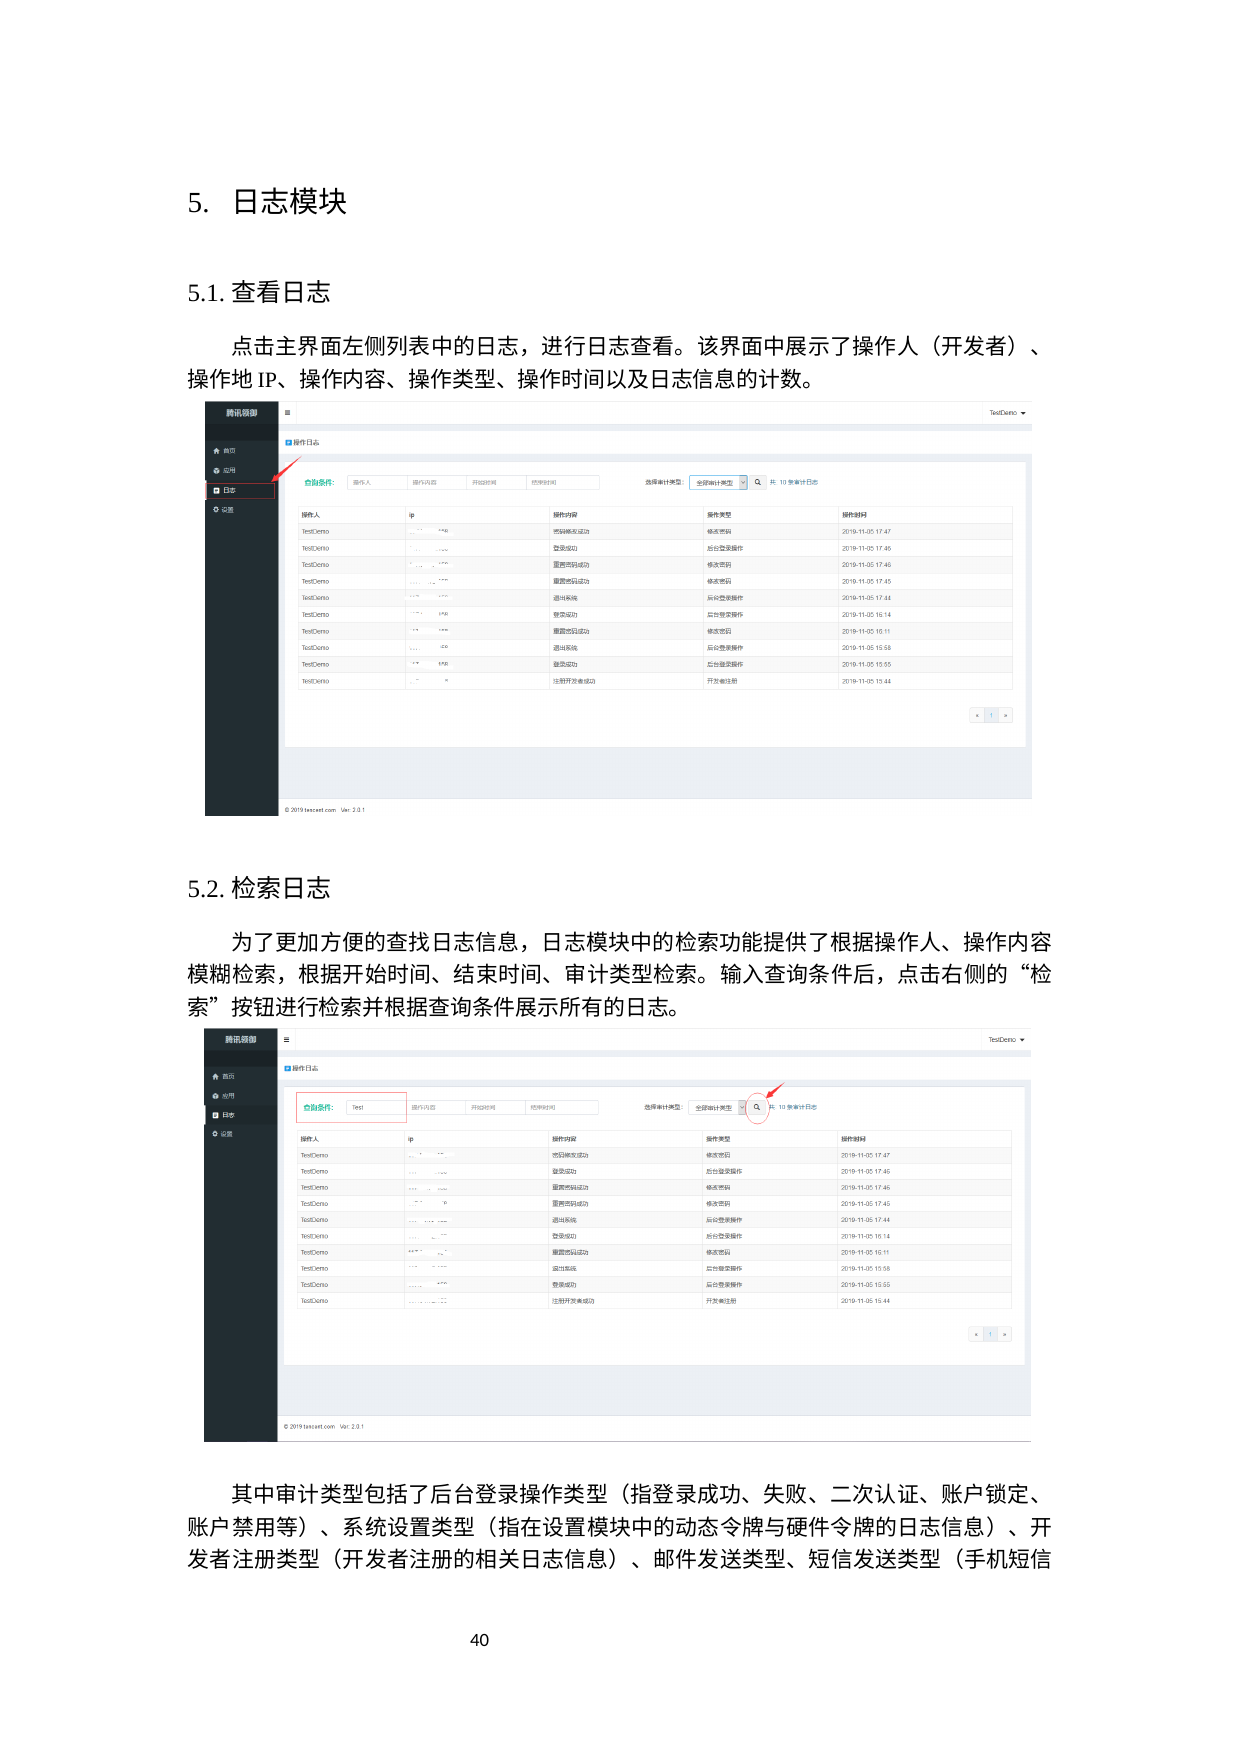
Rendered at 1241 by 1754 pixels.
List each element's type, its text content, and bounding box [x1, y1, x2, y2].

picture [204, 1033, 1031, 1447]
list 为了更加方便的查找日志信息，日志模块中的检索功能提供了根据操作人、操作内容模糊检索，根据开始时间、结束时间、审计类型检索。输入查询条件后，点击右侧的“检索”按钮进行检索并根据查询条件展示所有的日志。 [187, 929, 1053, 1027]
subtitle 日志模块 [187, 167, 1053, 232]
subtitle 检索日志 [187, 859, 1053, 924]
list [187, 1482, 1053, 1579]
subtitle 查看日志 [187, 264, 1053, 329]
picture [205, 406, 1032, 821]
list 点击主界面左侧列表中的日志，进行日志查看。该界面中展示了操作人（开发者）、操作地IP、操作内容、操作类型、操作时间以及日志信息的计数。 [187, 334, 1053, 399]
